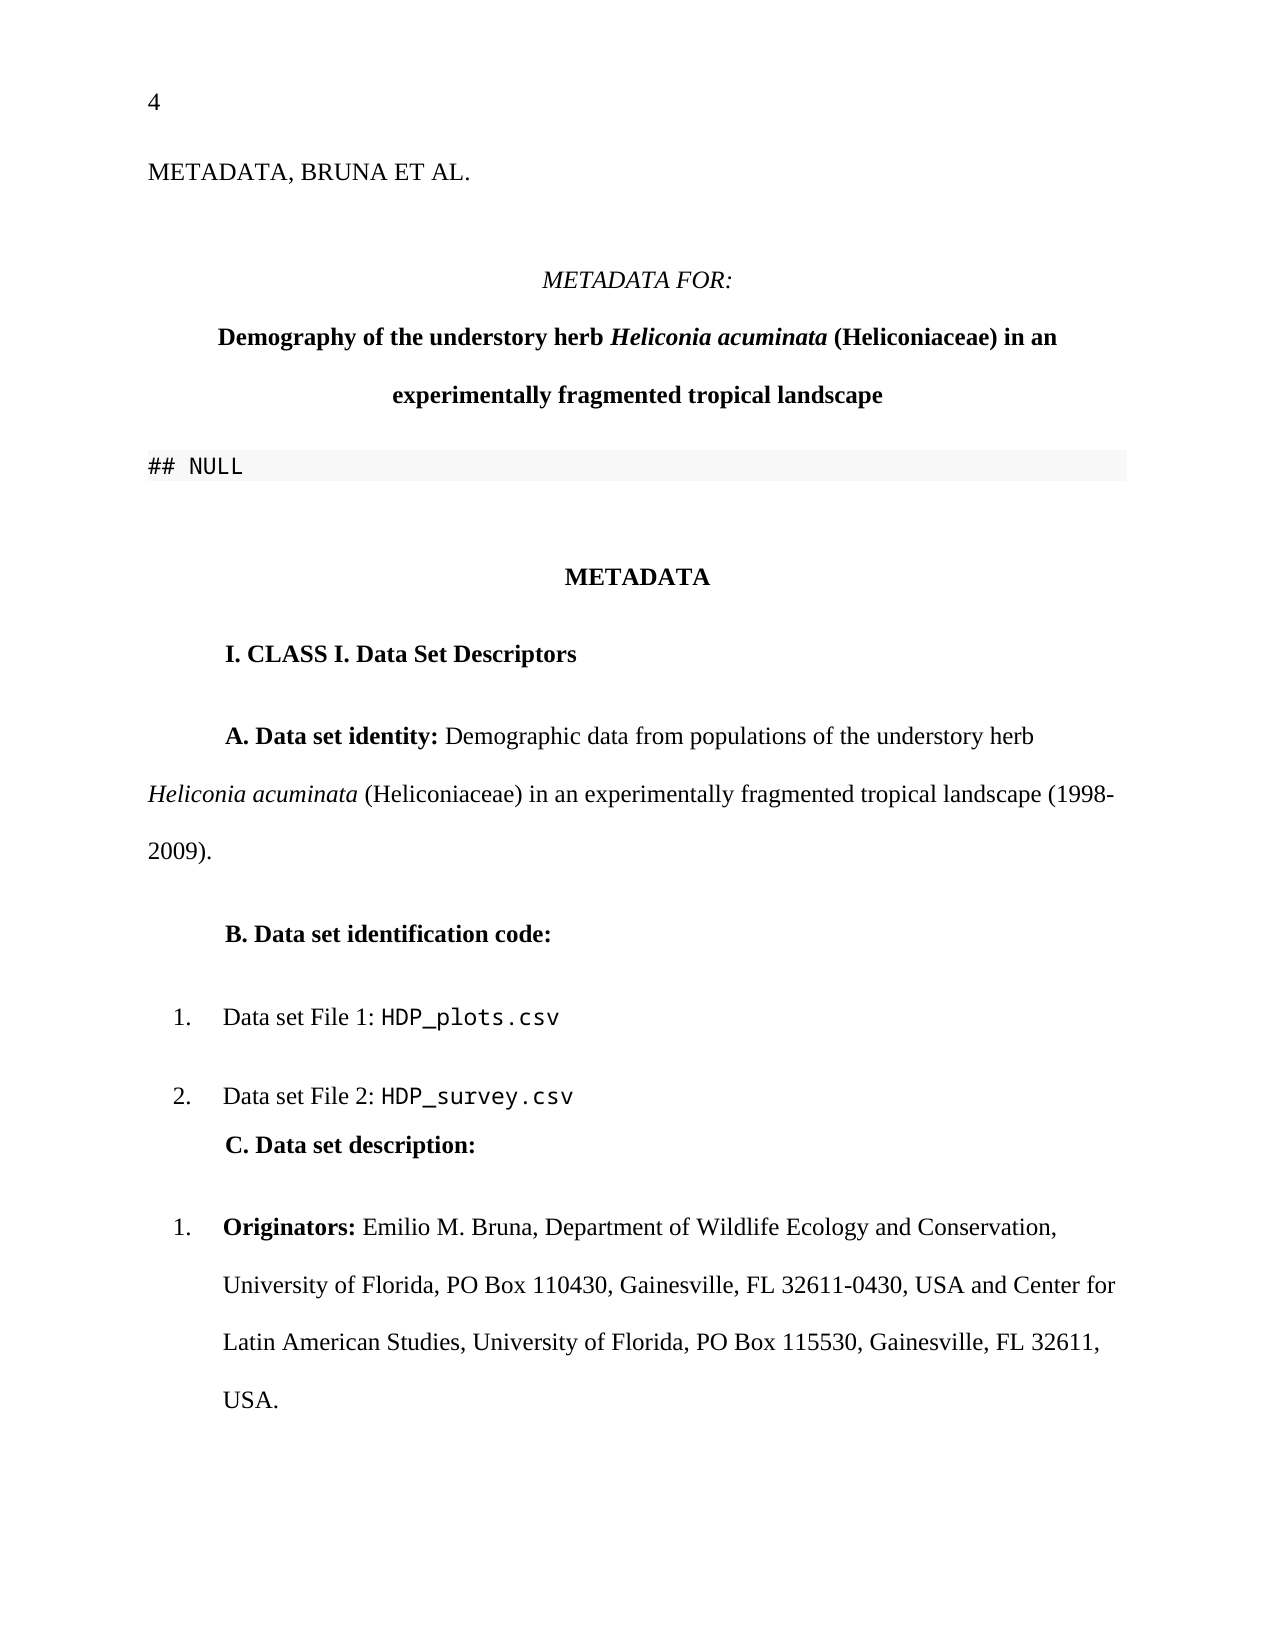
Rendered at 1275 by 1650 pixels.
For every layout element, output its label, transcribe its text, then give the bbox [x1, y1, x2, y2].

text METADATA FOR: Demography of the understory herb Heliconia acuminata (Heliconiaceae) in an experimentally fragmented tropical landscape [148, 265, 1127, 409]
text I. CLASS I. Data Set Descriptors [148, 639, 1127, 667]
list Data set File 1: HDP_plots.csv [173, 1001, 1127, 1061]
list Data set File 2: HDP_survey.csv [173, 1080, 1127, 1111]
text B. Data set identification code: [148, 919, 1127, 947]
list Originators: Emilio M. Bruna, Department of Wildlife Ecology and Conservation, University of Florida, PO Box 110430, Gainesville, FL 32611-0430, USA and Center for Latin American Studies, University of Florida, PO Box 115530, Gainesville, FL 32611, USA. [173, 1212, 1127, 1414]
text A. Data set identity: Demographic data from populations of the understory herb Heliconia acuminata (Heliconiaceae) in an experimentally fragmented tropical landscape (1998-2009). [148, 721, 1127, 865]
subtitle METADATA [148, 562, 1127, 591]
text C. Data set description: [148, 1130, 1127, 1159]
text ## NULL [148, 450, 1127, 481]
